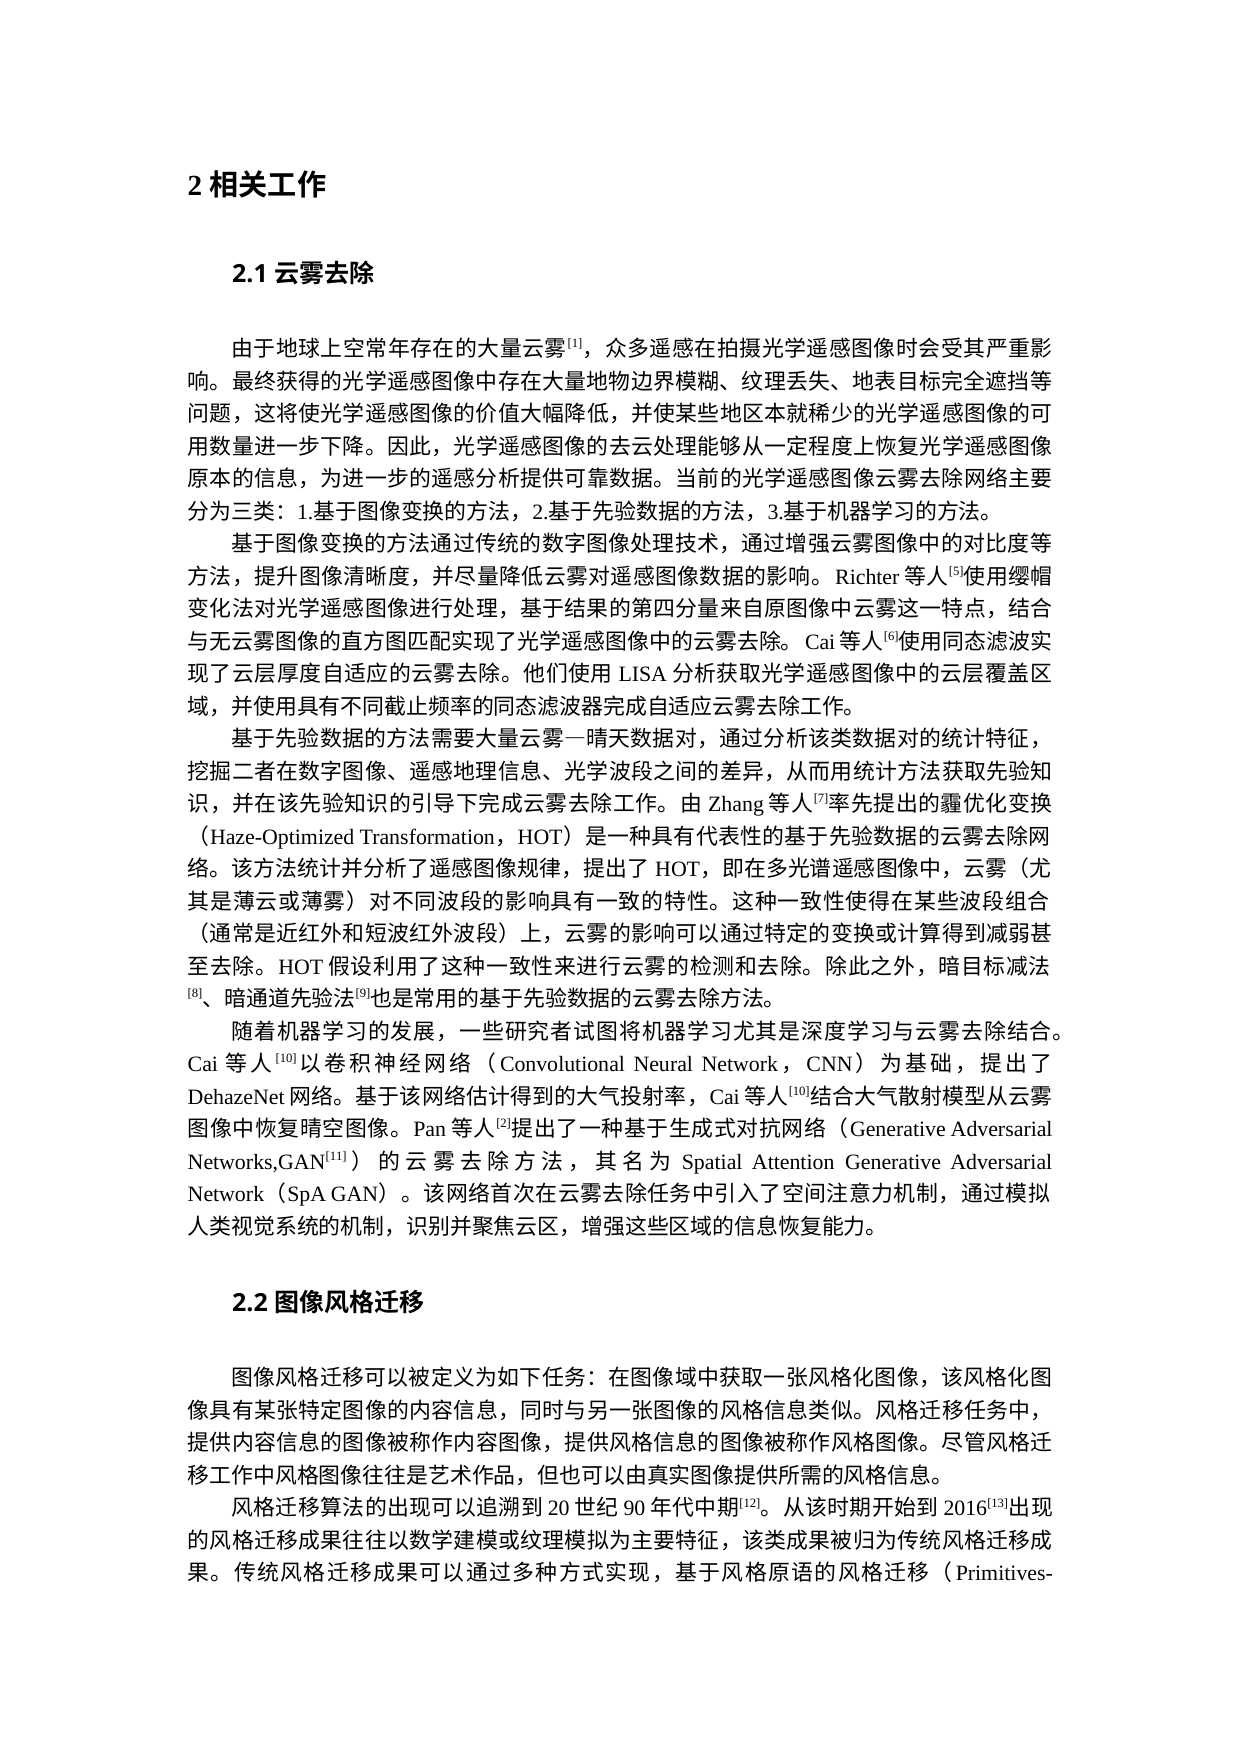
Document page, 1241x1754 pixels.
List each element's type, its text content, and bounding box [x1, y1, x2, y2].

subtitle 图像风格迁移 [232, 1268, 1053, 1333]
subtitle 云雾去除 [232, 239, 1053, 304]
subtitle 相关工作 [187, 162, 1053, 204]
text 基于先验数据的方法需要大量云雾—晴天数据对，通过分析该类数据对的统计特征，挖掘二者在数字图像、遥感地理信息、光学波段之间的差异，从而用统计方法获取先验知识，并在该先验知识的引导下完成云雾去除工作。由Zhang等人[7]率先提出的霾优化变换（Haze-Optimized Transformation，HOT）是一种具有代表性的基于先验数据的云雾去除网络。该方法统计并分析了遥感图像规律，提出了HOT，即在多光谱遥感图像中，云雾（尤其是薄云或薄雾）对不同波段的影响具有一致的特性。这种一致性使得在某些波段组合（通常是近红外和短波红外波段）上，云雾的影响可以通过特定的变换或计算得到减弱甚至去除。HOT假设利用了这种一致性来进行云雾的检测和去除。除此之外，暗目标减法[8]、暗通道先验法[9]也是常用的基于先验数据的云雾去除方法。 [187, 721, 1053, 1013]
text 图像风格迁移可以被定义为如下任务：在图像域中获取一张风格化图像，该风格化图像具有某张特定图像的内容信息，同时与另一张图像的风格信息类似。风格迁移任务中，提供内容信息的图像被称作内容图像，提供风格信息的图像被称作风格图像。尽管风格迁移工作中风格图像往往是艺术作品，但也可以由真实图像提供所需的风格信息。 [187, 1360, 1053, 1490]
text 随着机器学习的发展，一些研究者试图将机器学习尤其是深度学习与云雾去除结合。Cai等人[10]以卷积神经网络（Convolutional Neural Network，CNN）为基础，提出了DehazeNet网络。基于该网络估计得到的大气投射率，Cai等人[10]结合大气散射模型从云雾图像中恢复晴空图像。Pan等人[2]提出了一种基于生成式对抗网络（Generative Adversarial Networks,GAN[11]）的云雾去除方法，其名为Spatial Attention Generative Adversarial Network（SpA GAN）。该网络首次在云雾去除任务中引入了空间注意力机制，通过模拟人类视觉系统的机制，识别并聚焦云区，增强这些区域的信息恢复能力。 [187, 1013, 1053, 1241]
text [187, 1490, 1053, 1587]
text 基于图像变换的方法通过传统的数字图像处理技术，通过增强云雾图像中的对比度等方法，提升图像清晰度，并尽量降低云雾对遥感图像数据的影响。Richter等人[5]使用缨帽变化法对光学遥感图像进行处理，基于结果的第四分量来自原图像中云雾这一特点，结合与无云雾图像的直方图匹配实现了光学遥感图像中的云雾去除。Cai等人[6]使用同态滤波实现了云层厚度自适应的云雾去除。他们使用LISA分析获取光学遥感图像中的云层覆盖区域，并使用具有不同截止频率的同态滤波器完成自适应云雾去除工作。 [187, 526, 1053, 721]
text 由于地球上空常年存在的大量云雾[1]，众多遥感在拍摄光学遥感图像时会受其严重影响。最终获得的光学遥感图像中存在大量地物边界模糊、纹理丢失、地表目标完全遮挡等问题，这将使光学遥感图像的价值大幅降低，并使某些地区本就稀少的光学遥感图像的可用数量进一步下降。因此，光学遥感图像的去云处理能够从一定程度上恢复光学遥感图像原本的信息，为进一步的遥感分析提供可靠数据。当前的光学遥感图像云雾去除网络主要分为三类：1.基于图像变换的方法，2.基于先验数据的方法，3.基于机器学习的方法。 [187, 331, 1053, 526]
